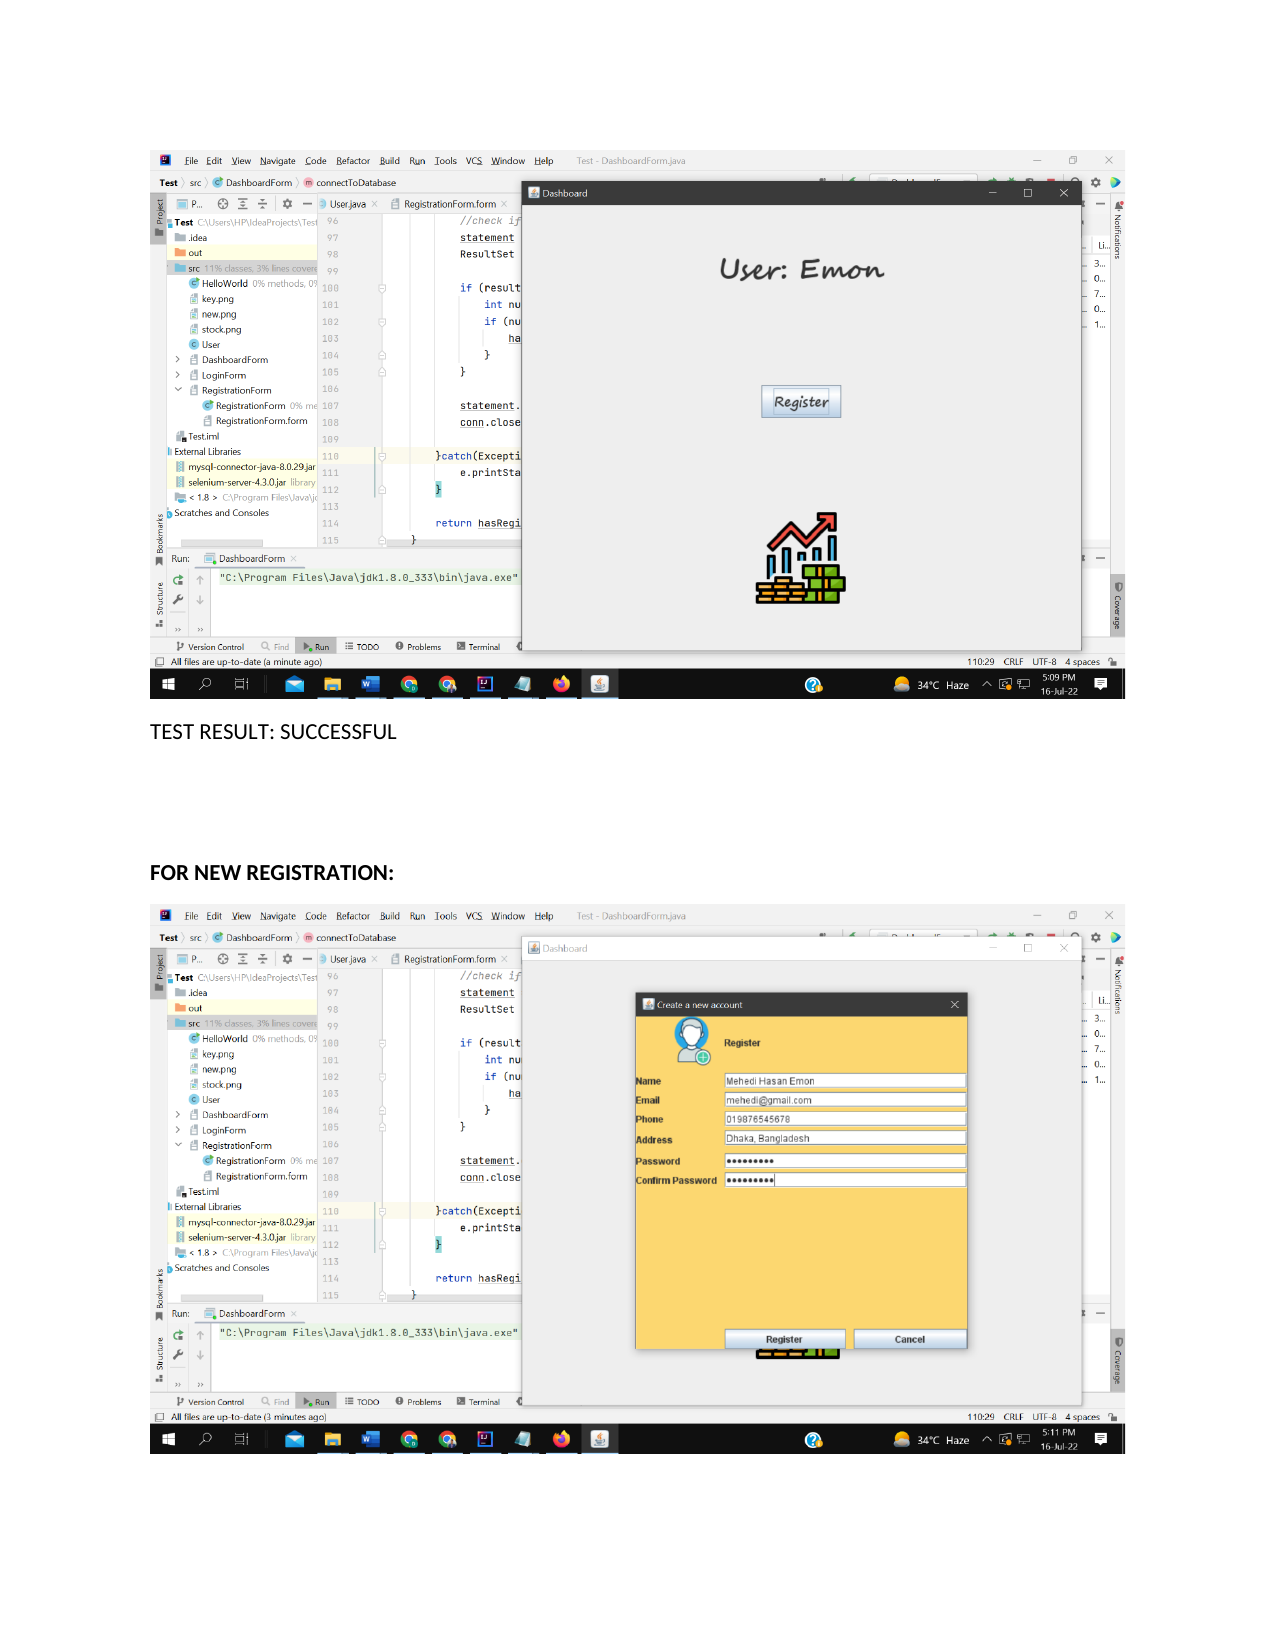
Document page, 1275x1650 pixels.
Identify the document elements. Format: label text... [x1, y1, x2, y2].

text TEST RESULT: SUCCESSFUL [150, 717, 1125, 745]
picture [150, 904, 1125, 1454]
picture [150, 150, 1125, 699]
text FOR NEW REGISTRATION: [150, 858, 1125, 886]
